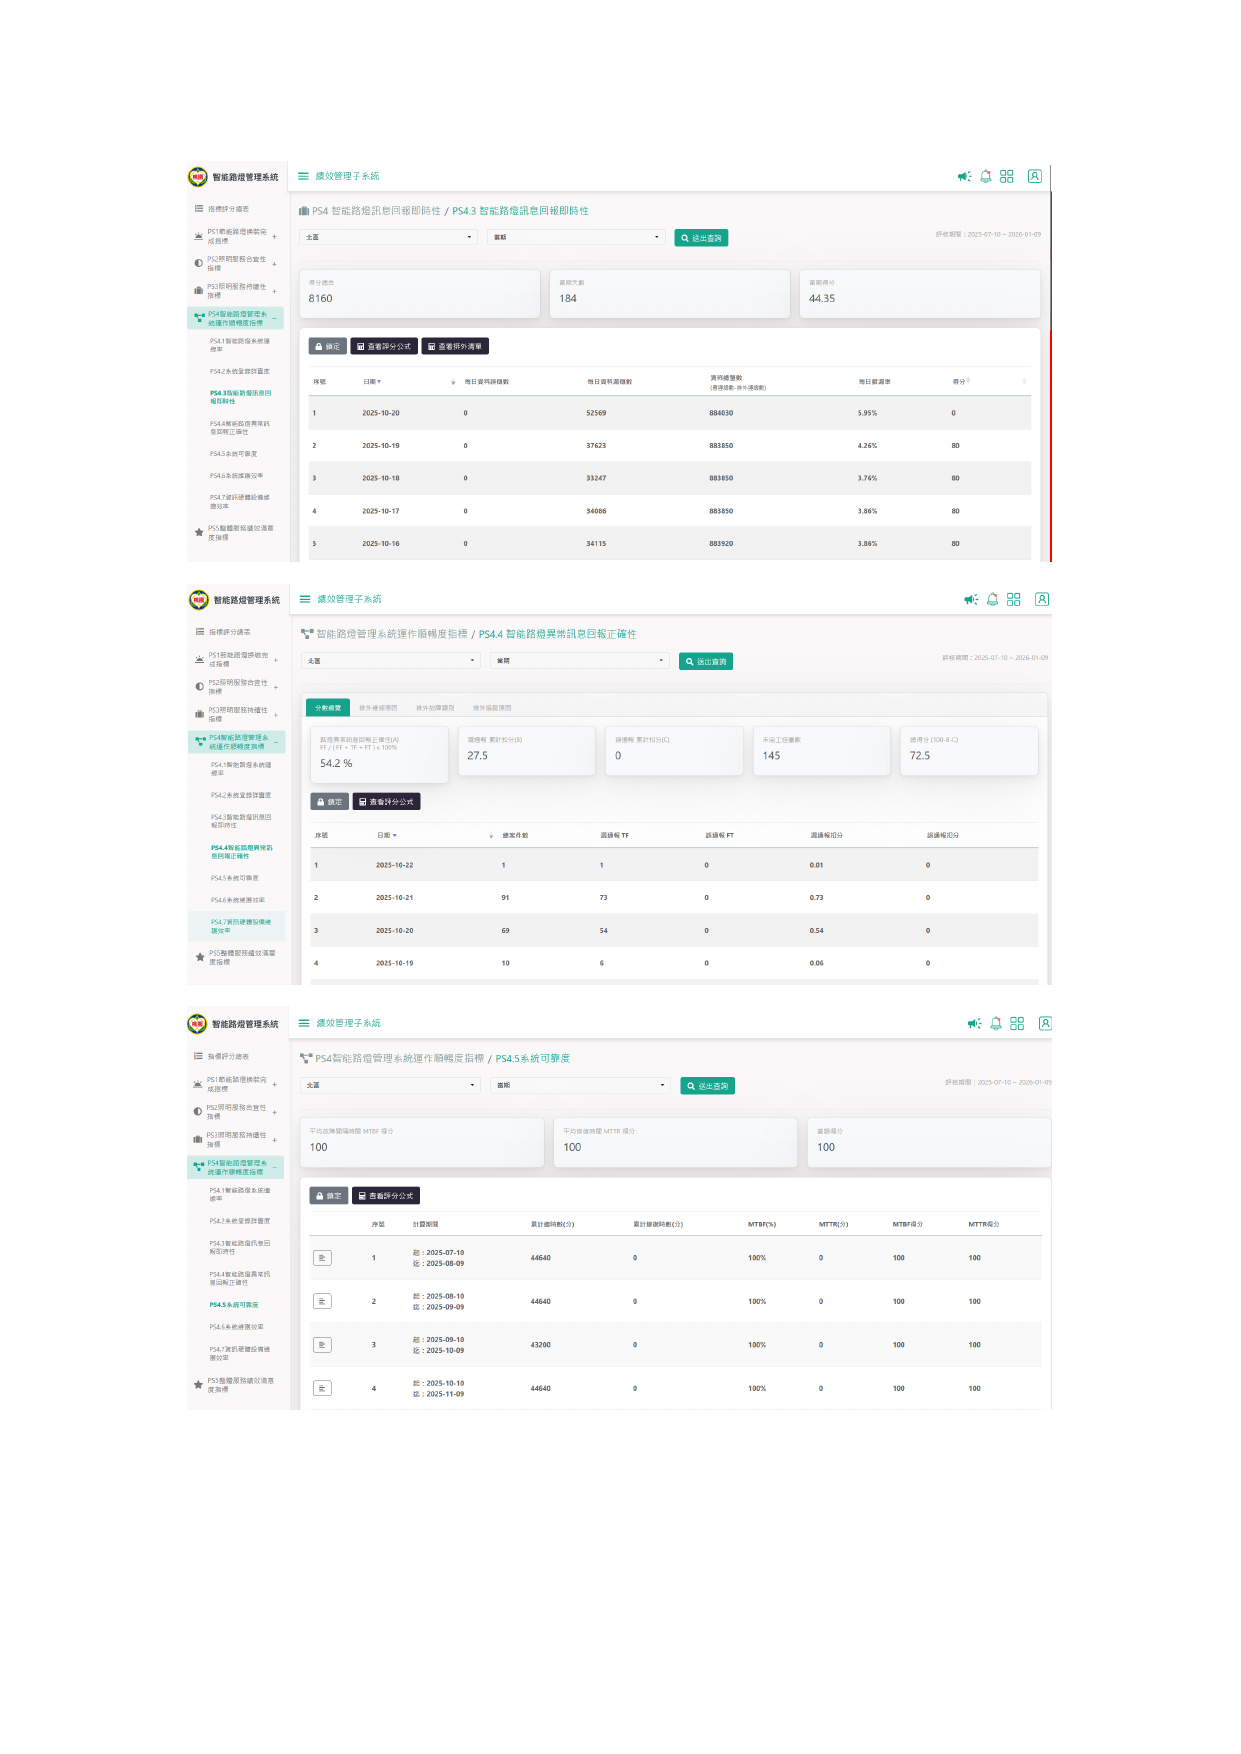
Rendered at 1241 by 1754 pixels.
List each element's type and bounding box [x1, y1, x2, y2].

picture [187, 584, 1052, 985]
picture [187, 1006, 1052, 1410]
picture [187, 161, 1052, 562]
